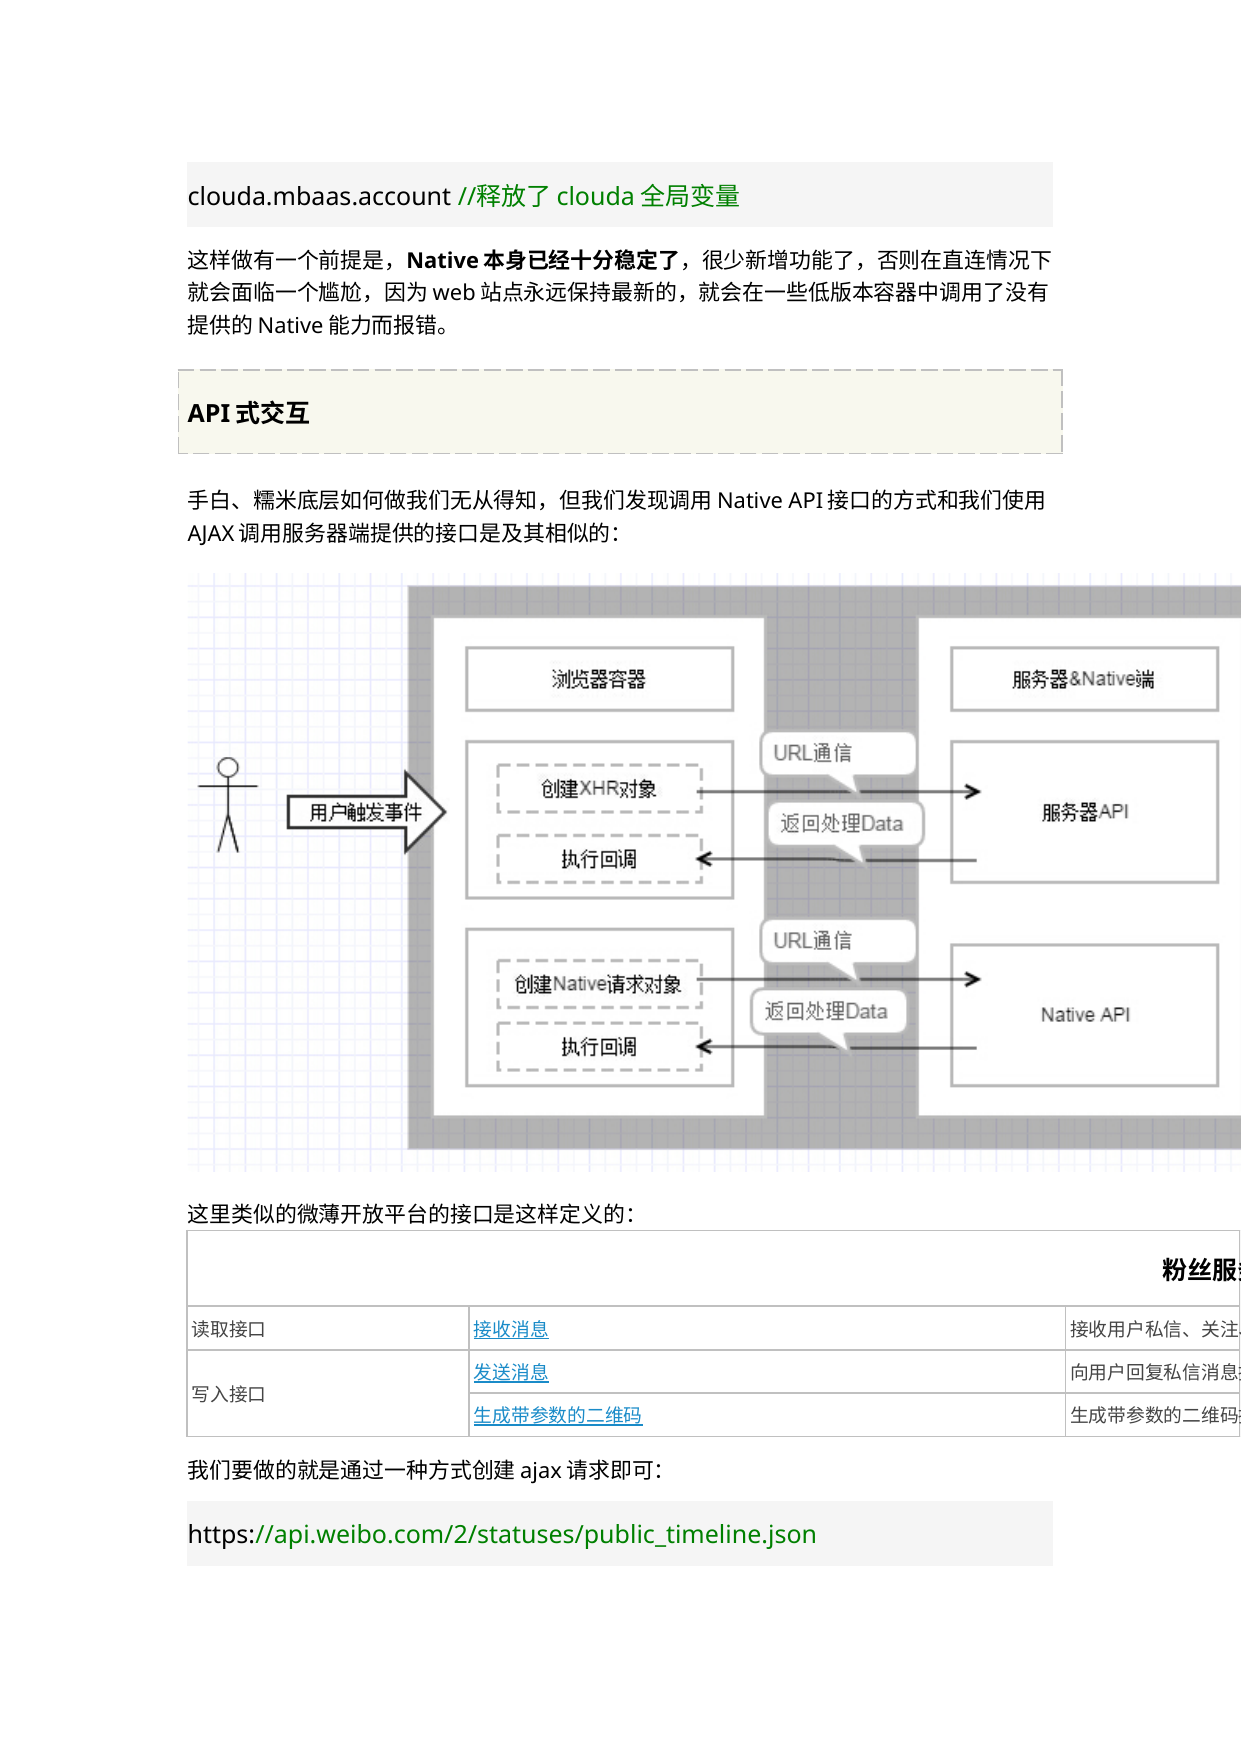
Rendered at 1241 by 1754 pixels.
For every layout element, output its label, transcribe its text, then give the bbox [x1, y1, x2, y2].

table_cell 写入接口 [188, 1351, 468, 1436]
table_cell 接收用户私信、关注、取消关注、@等消息接口 [1066, 1307, 1239, 1349]
text clouda.mbaas.account //释放了clouda全局变量 [187, 162, 1053, 227]
text 手白、糯米底层如何做我们无从得知，但我们发现调用Native API接口的方式和我们使用AJAX调用服务器端提供的接口是及其相似的： [187, 483, 1053, 548]
table_cell 接收消息 [470, 1307, 1065, 1349]
table_cell 读取接口 [188, 1307, 468, 1349]
table_cell 生成带参数的二维码 [470, 1394, 1065, 1436]
text 这样做有一个前提是，Native本身已经十分稳定了，很少新增功能了，否则在直连情况下就会面临一个尴尬，因为web站点永远保持最新的，就会在一些低版本容器中调用了没有提供的Native能力而报错。 [187, 243, 1053, 340]
table_header 粉丝服务（新手接入指南） [188, 1231, 1239, 1305]
text 这里类似的微薄开放平台的接口是这样定义的： [187, 1197, 1053, 1229]
text https://api.weibo.com/2/statuses/public_timeline.json [187, 1501, 1053, 1566]
table_cell 向用户回复私信消息接口 [1066, 1351, 1239, 1392]
text API式交互 [178, 369, 1063, 454]
table_cell 发送消息 [470, 1351, 1065, 1392]
table_cell 生成带参数的二维码接口 [1066, 1394, 1239, 1436]
picture [187, 573, 1241, 1172]
text 我们要做的就是通过一种方式创建ajax请求即可： [187, 1453, 1053, 1485]
